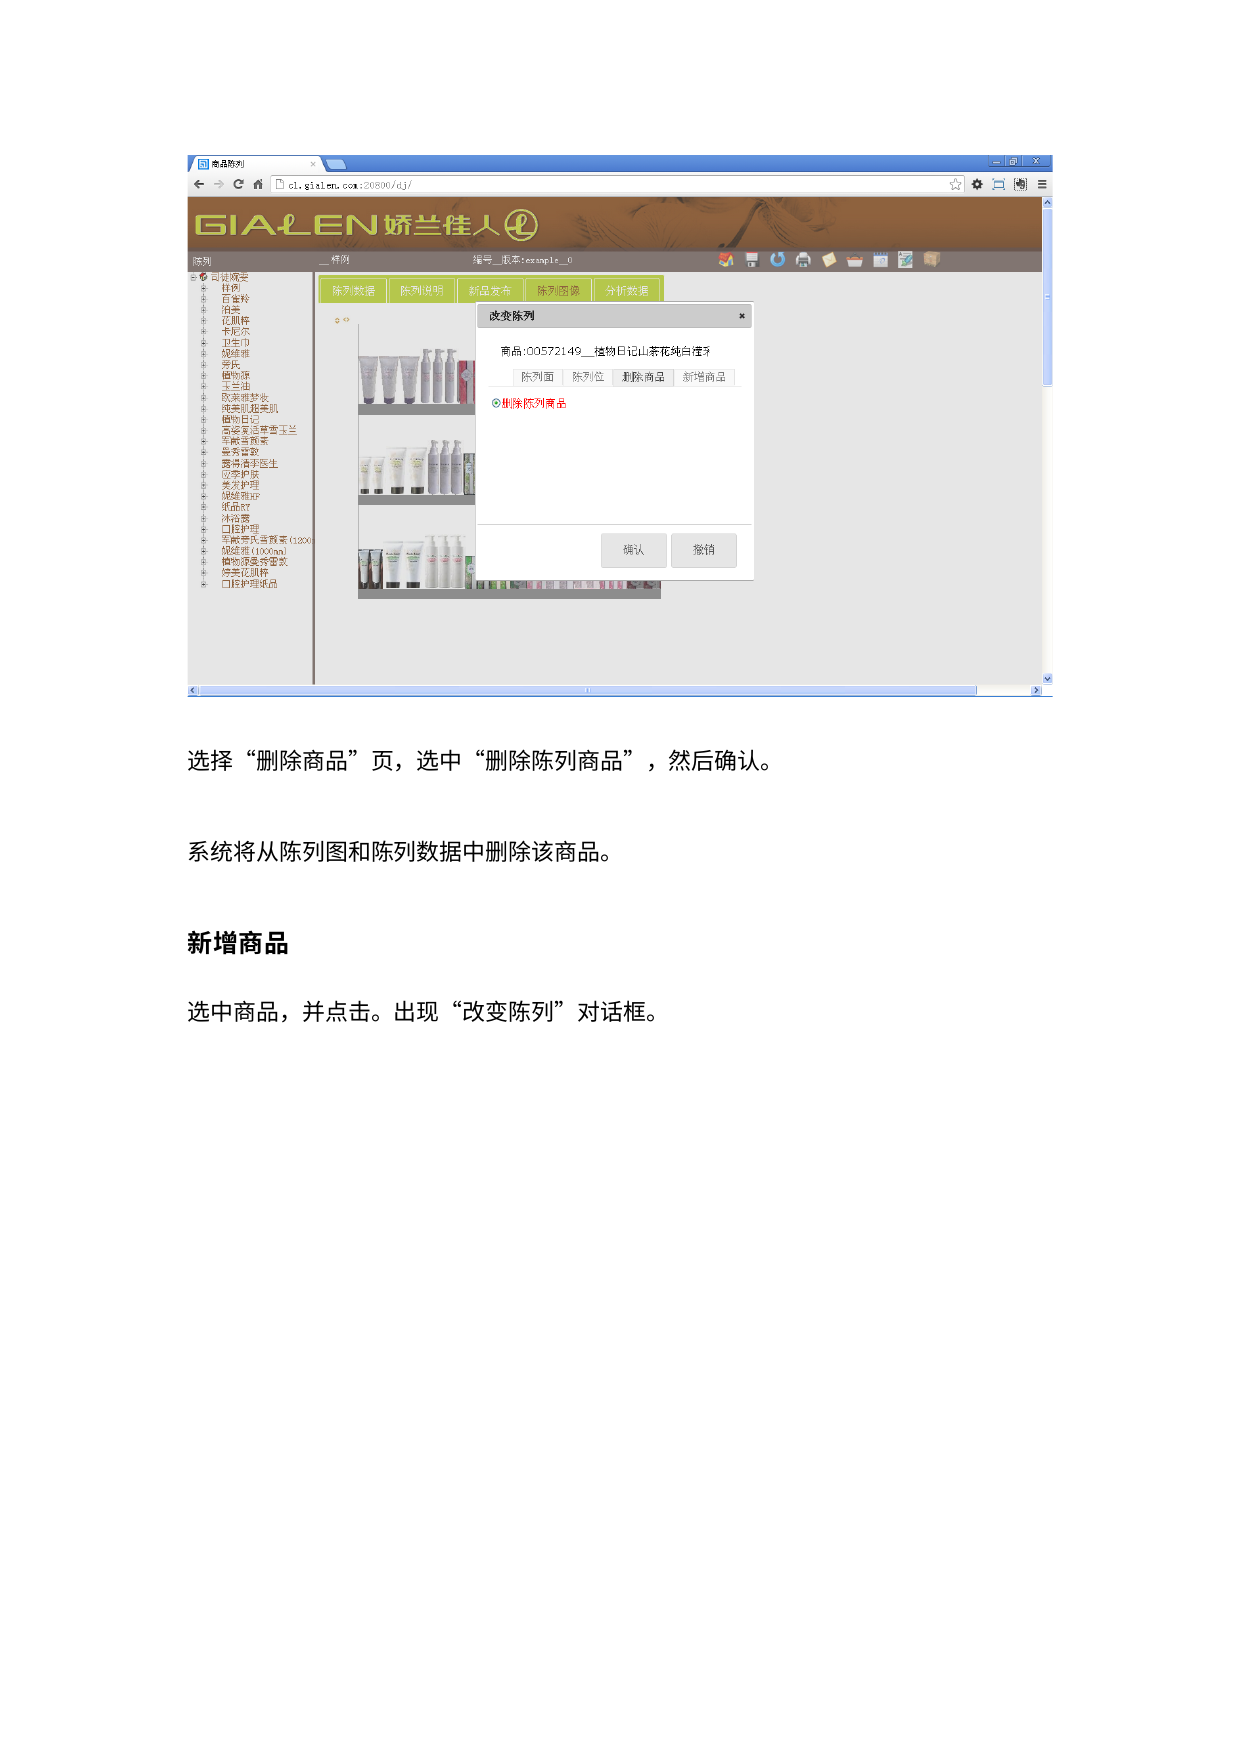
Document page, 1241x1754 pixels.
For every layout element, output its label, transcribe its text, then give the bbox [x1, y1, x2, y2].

subtitle 新增商品 [187, 909, 1053, 974]
text 系统将从陈列图和陈列数据中删除该商品。 [187, 818, 1053, 883]
text 选择“删除商品”页，选中“删除陈列商品”，然后确认。 [187, 727, 1053, 792]
picture [187, 155, 1053, 697]
text 选中商品，并点击。出现“改变陈列”对话框。 [187, 978, 1053, 1043]
